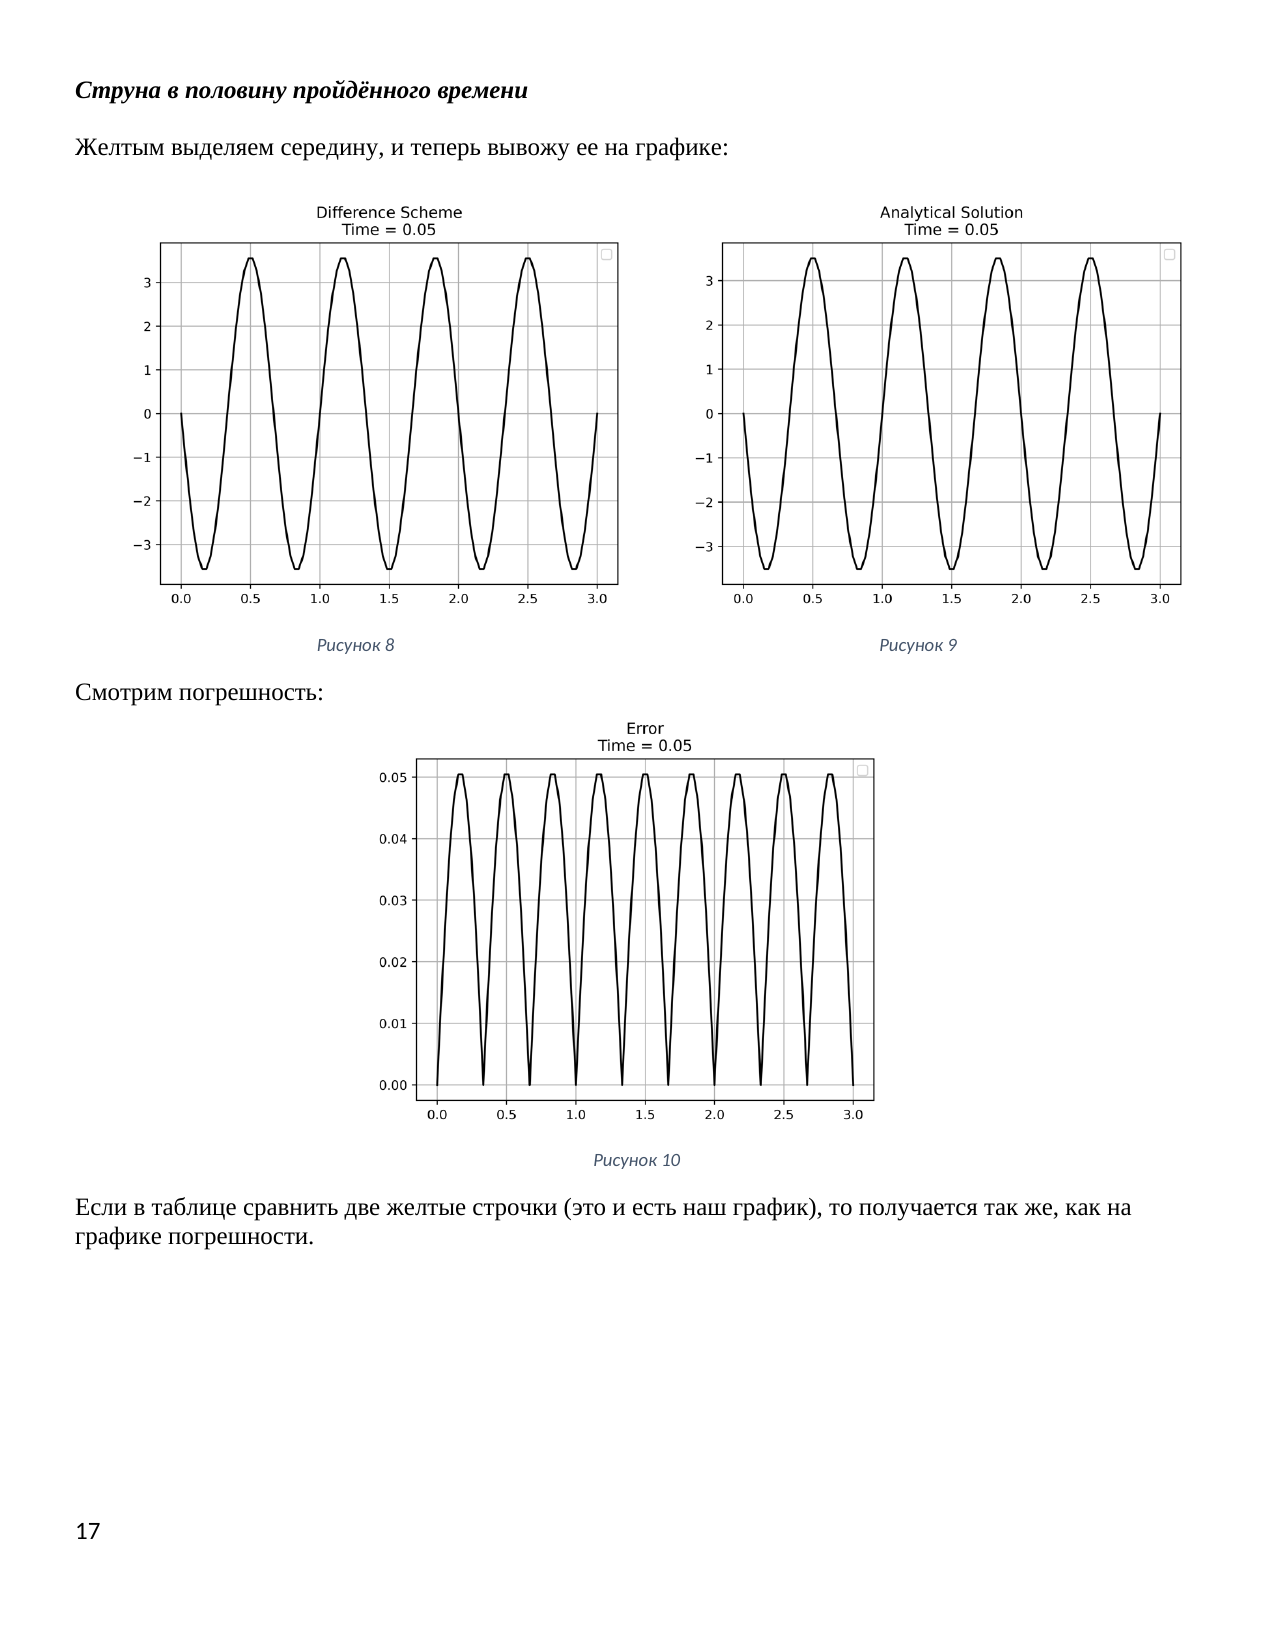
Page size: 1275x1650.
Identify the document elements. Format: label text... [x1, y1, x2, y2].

picture [648, 190, 1200, 633]
text Смотрим погрешность: [75, 677, 1200, 705]
subtitle Струна в половину пройдённого времени [75, 75, 1200, 104]
text Желтым выделяем середину, и теперь вывожу ее на графике: [75, 132, 1200, 161]
text Если в таблице сравнить две желтые строчки (это и есть наш график), то получается так же, как на графике погрешности. [75, 1192, 1200, 1249]
text Рисунок 10 [75, 1148, 1200, 1171]
picture [86, 190, 638, 633]
picture [342, 705, 933, 1149]
